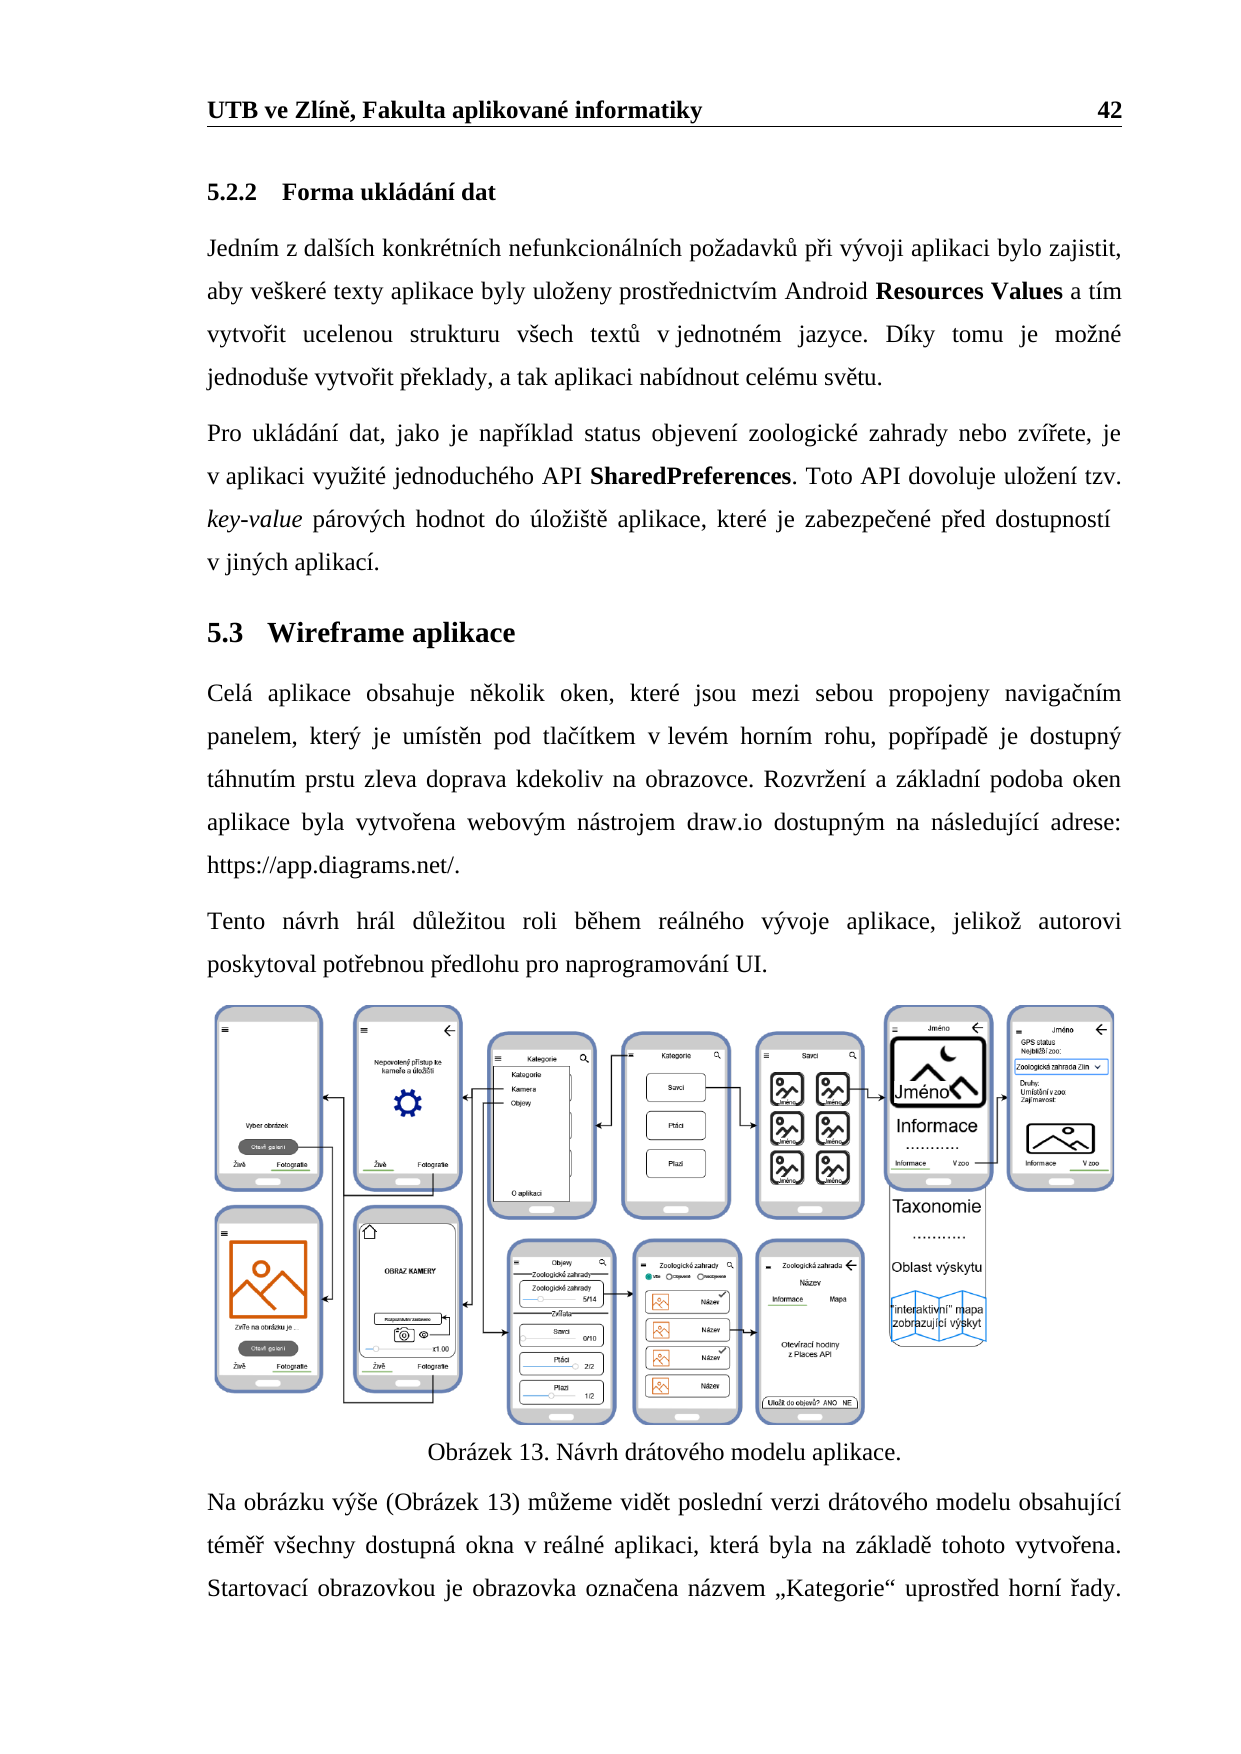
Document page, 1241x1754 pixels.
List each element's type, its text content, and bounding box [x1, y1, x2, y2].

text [207, 1487, 1122, 1602]
text Pro ukládání dat, jako je například status objevení zoologické zahrady nebo zvířete, je v aplikaci využité jednoduchého API SharedPreferences. Toto API dovoluje uložení tzv. key-value párových hodnot do úložiště aplikace, které je zabezpečené před dostupností v jiných aplikací. [207, 418, 1122, 576]
text Jedním z dalších konkrétních nefunkcionálních požadavků při vývoji aplikaci bylo zajistit, aby veškeré texty aplikace byly uloženy prostřednictvím Android Resources Values a tím vytvořit ucelenou strukturu všech textů v jednotném jazyce. Díky tomu je možné jednoduše vytvořit překlady, a tak aplikaci nabídnout celému světu. [207, 233, 1122, 391]
text Tento návrh hrál důležitou roli během reálného vývoje aplikace, jelikož autorovi poskytoval potřebnou předlohu pro naprogramování UI. [207, 906, 1122, 978]
subtitle Wireframe aplikace [207, 615, 1122, 649]
text Celá aplikace obsahuje několik oken, které jsou mezi sebou propojeny navigačním panelem, který je umístěn pod tlačítkem v levém horním rohu, popřípadě je dostupný táhnutím prstu zleva doprava kdekoliv na obrazovce. Rozvržení a základní podoba oken aplikace byla vytvořena webovým nástrojem draw.io dostupným na následující adrese: https://app.diagrams.net/. [207, 678, 1122, 879]
subtitle Forma ukládání dat [207, 177, 1122, 206]
picture [214, 1005, 1115, 1425]
